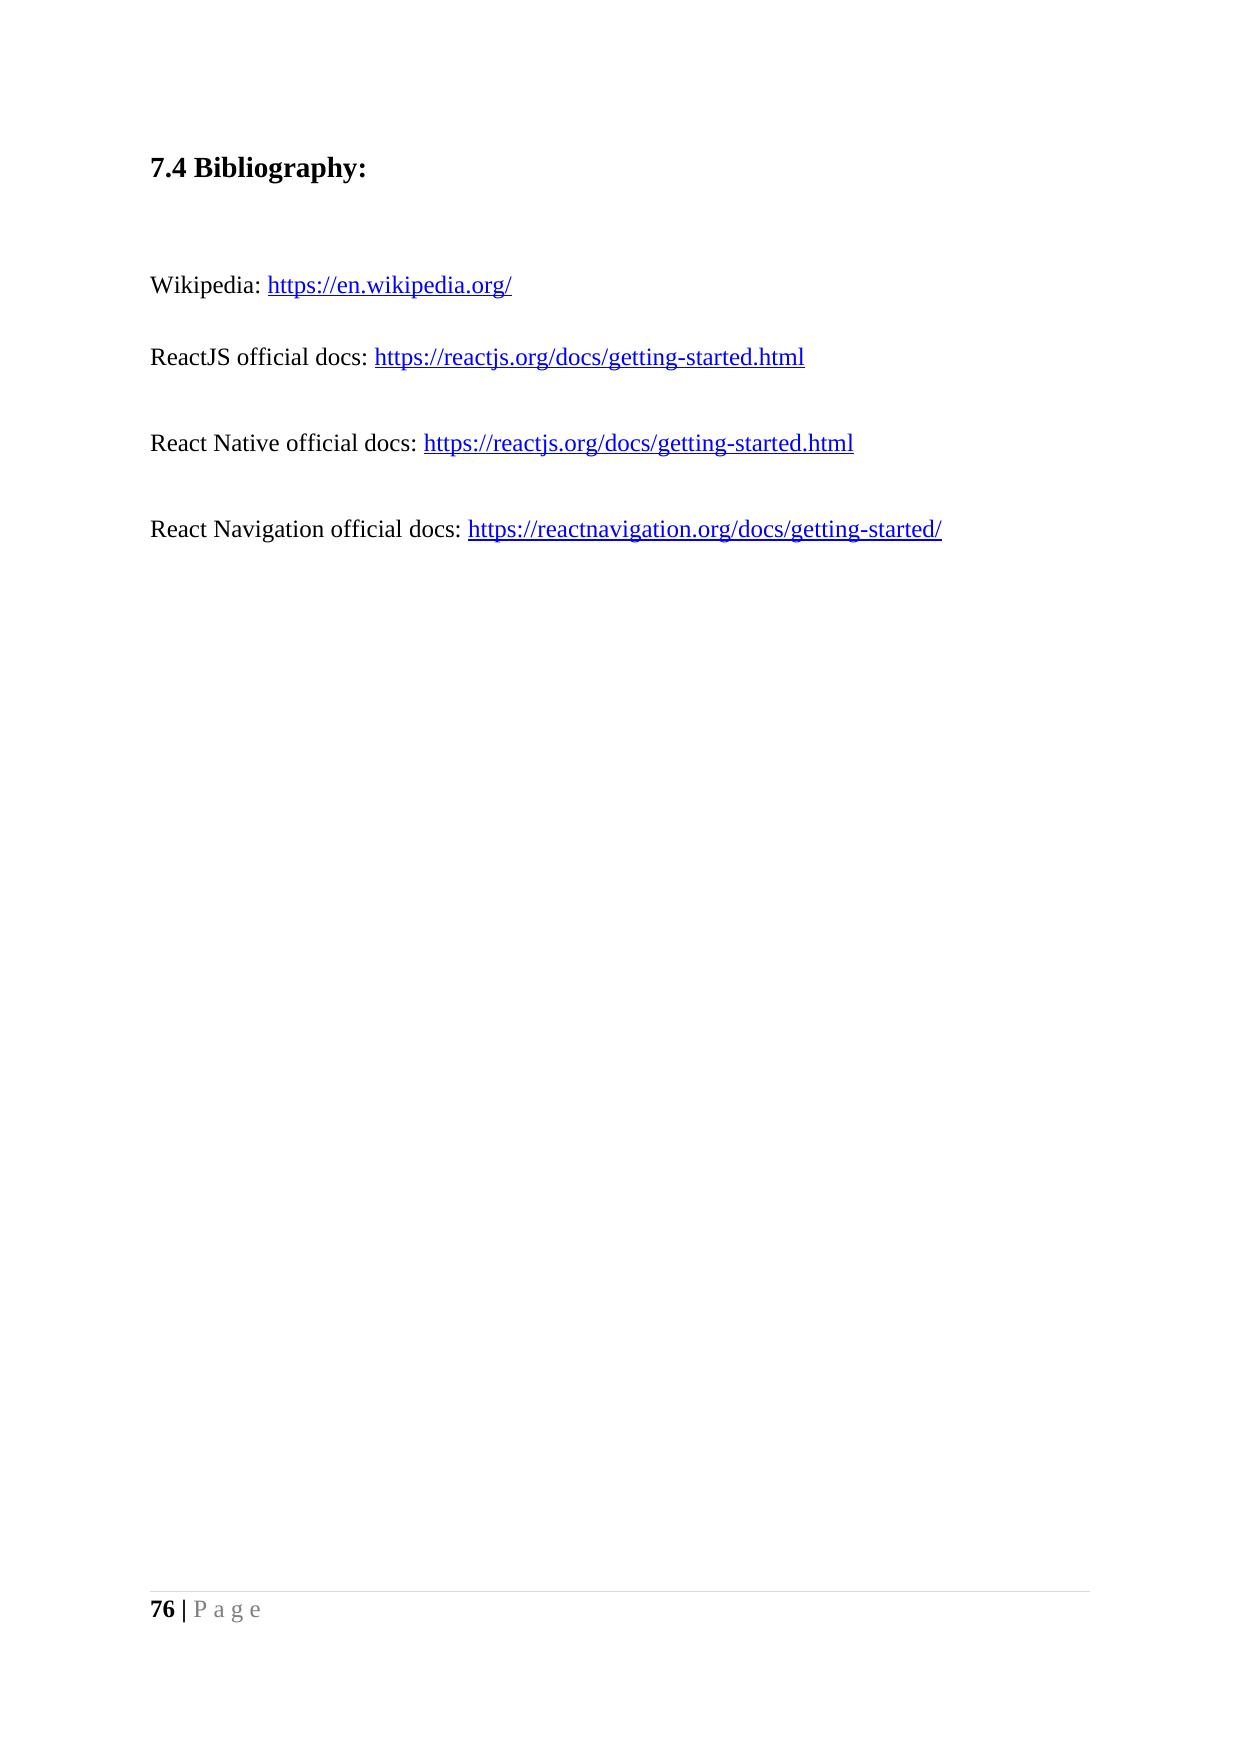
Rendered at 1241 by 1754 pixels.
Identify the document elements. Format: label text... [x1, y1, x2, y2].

text Wikipedia: https://en.wikipedia.org/ [150, 270, 1090, 298]
text React Native official docs: https://reactjs.org/docs/getting-started.html [150, 428, 1090, 457]
text ReactJS official docs: https://reactjs.org/docs/getting-started.html [150, 342, 1090, 370]
text 7.4 Bibliography: [150, 150, 1090, 183]
text React Navigation official docs: https://reactnavigation.org/docs/getting-started/ [150, 514, 1090, 543]
